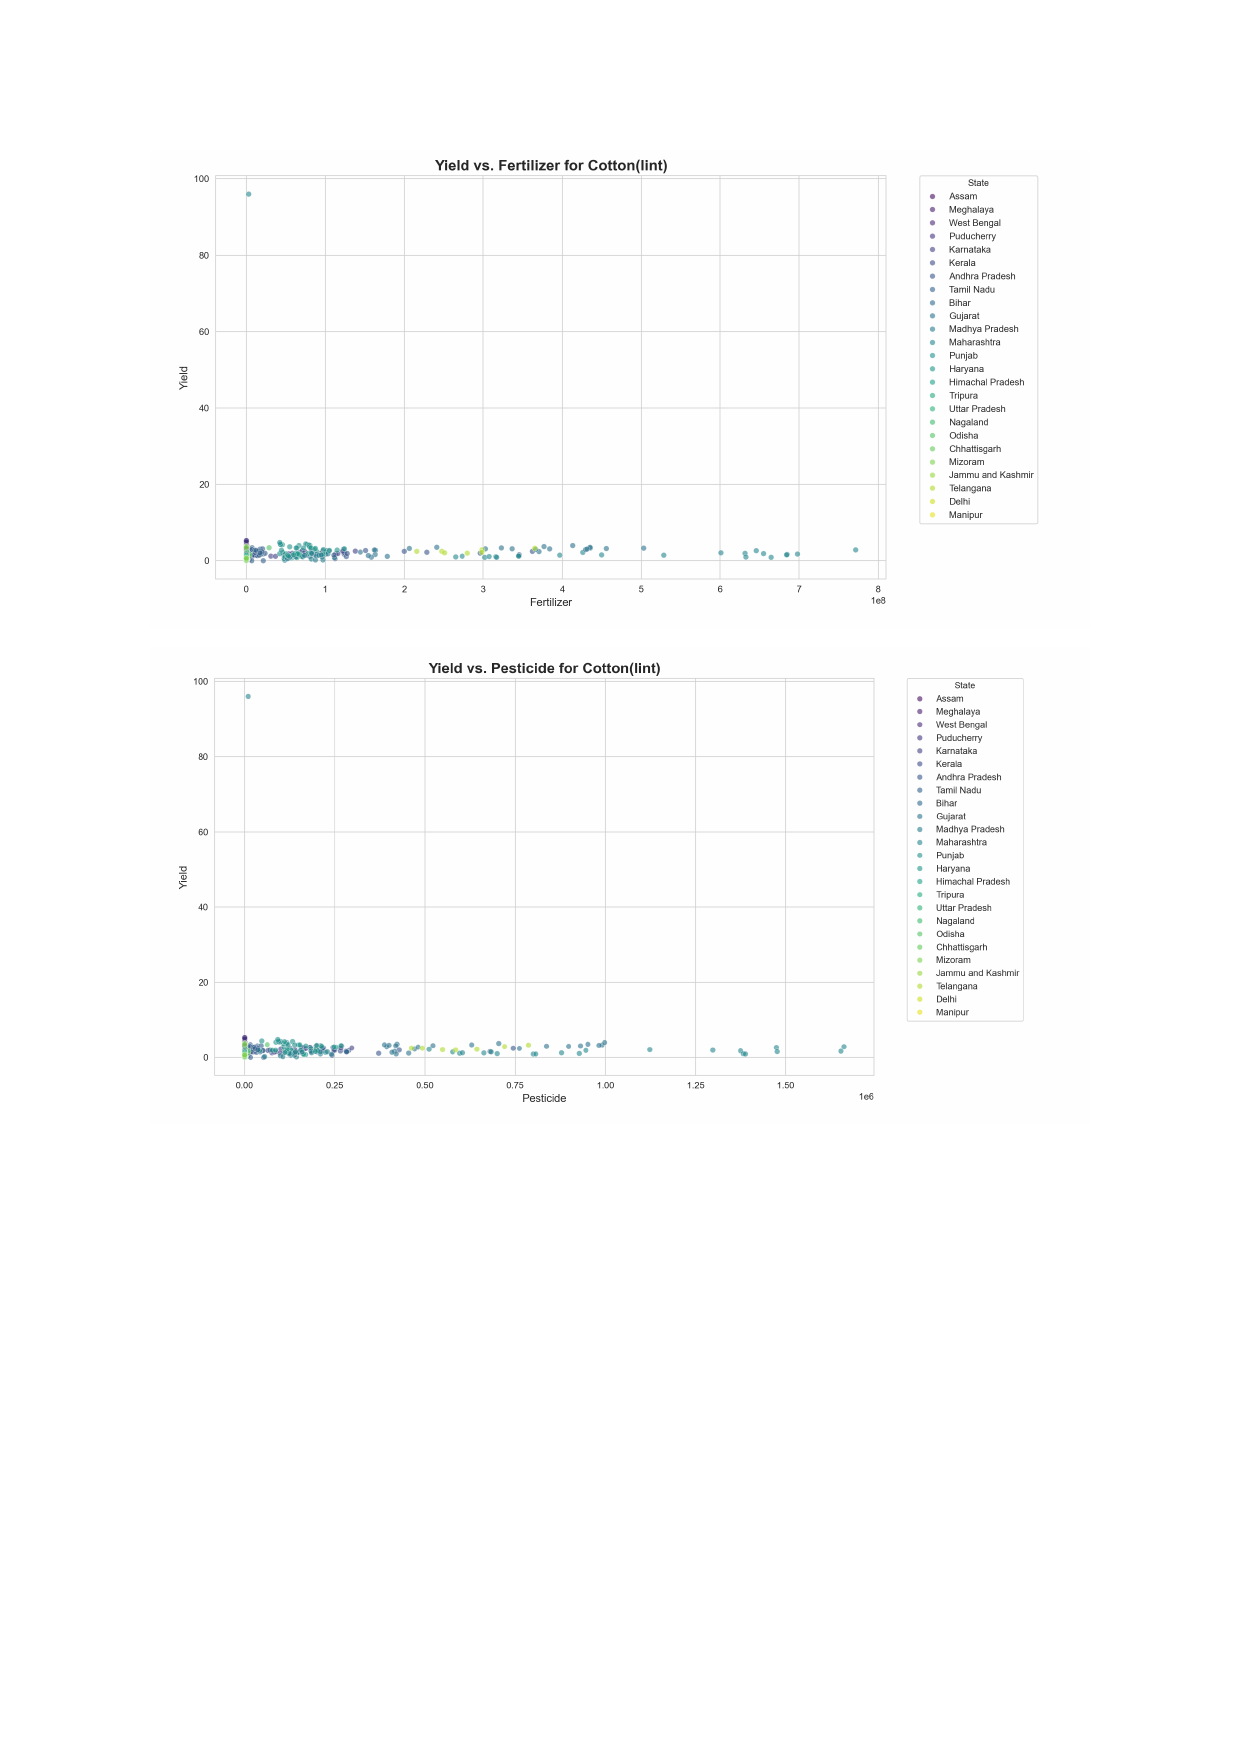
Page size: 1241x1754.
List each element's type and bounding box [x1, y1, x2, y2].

picture [150, 647, 1091, 1124]
picture [150, 150, 1091, 629]
